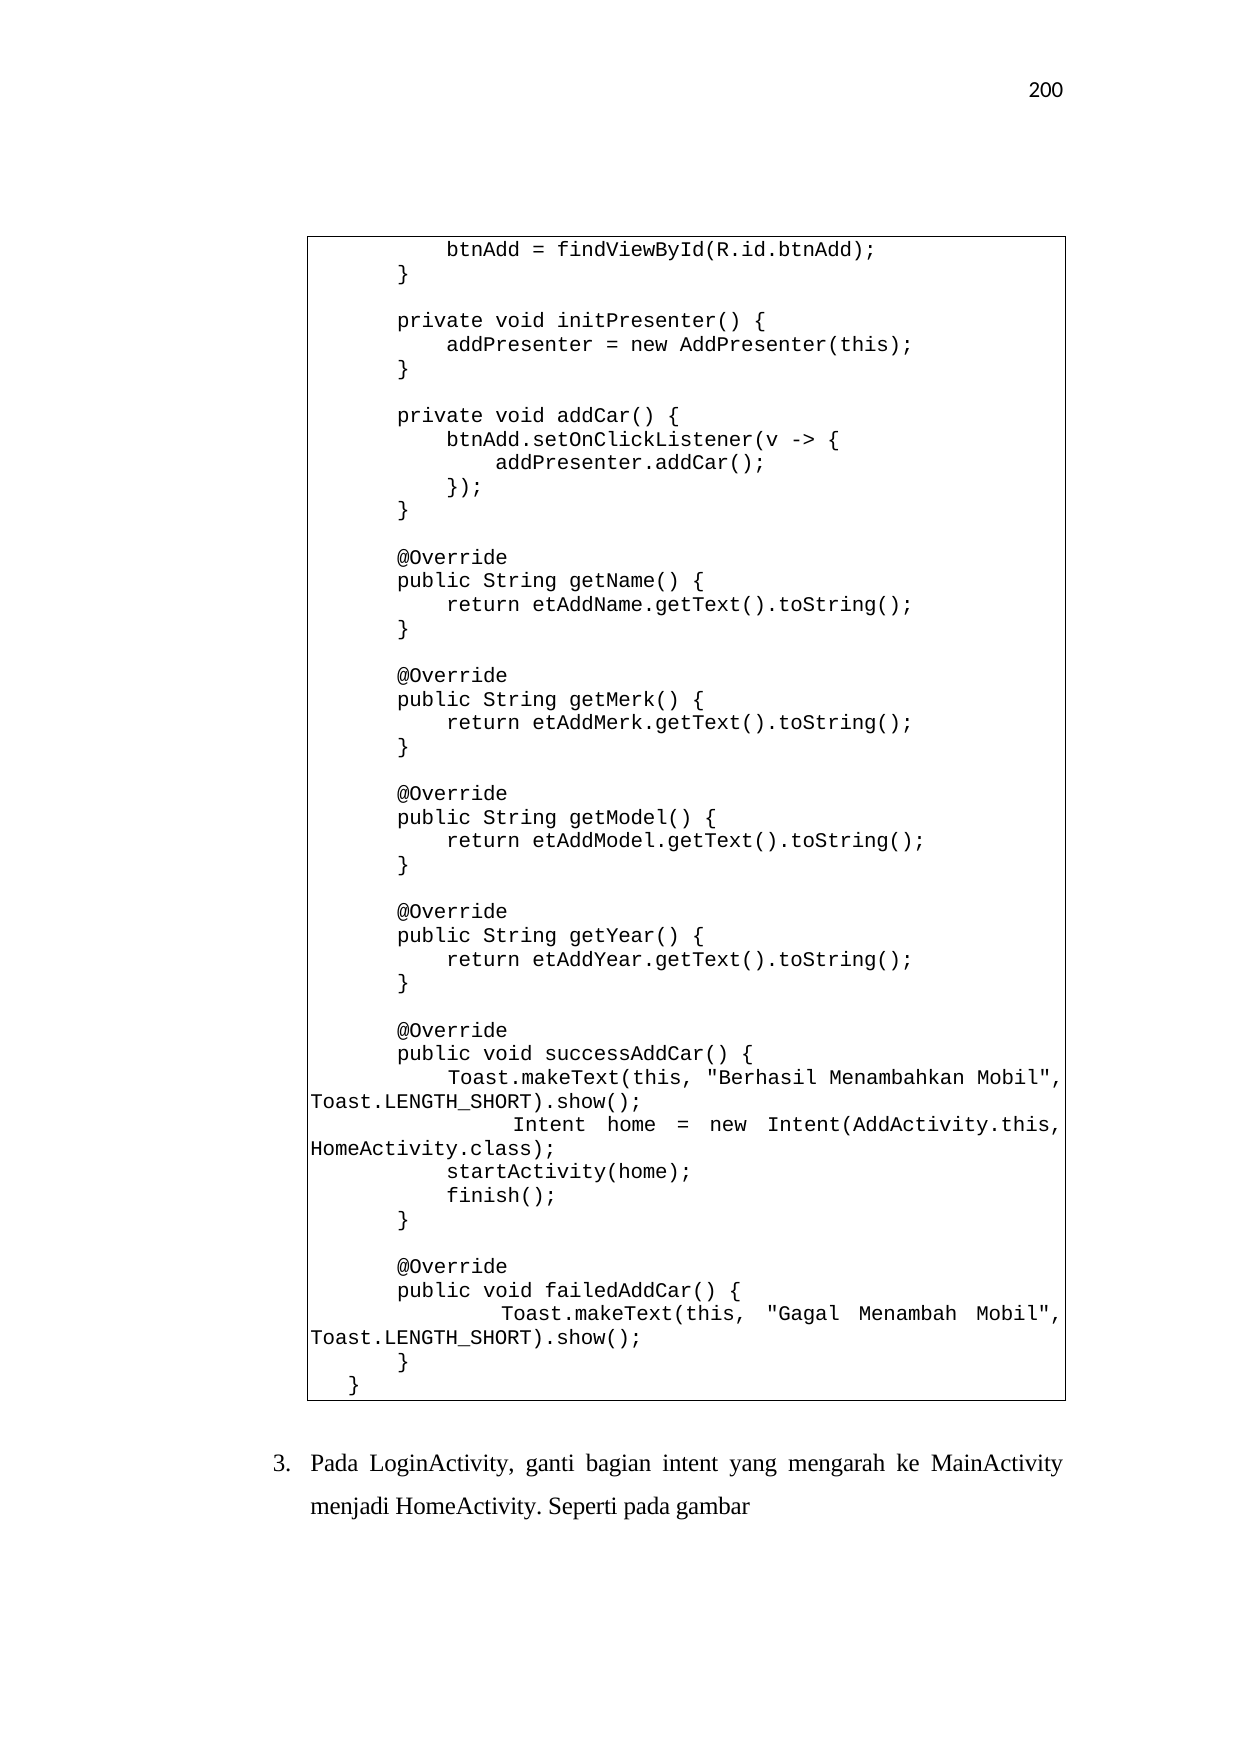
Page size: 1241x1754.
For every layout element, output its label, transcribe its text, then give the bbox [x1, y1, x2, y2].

list btnAdd.setOnClickListener(v -> { [308, 425, 1065, 449]
list } [308, 969, 1065, 996]
list public String getMerk() { [308, 686, 1065, 709]
list @Override [308, 662, 1065, 686]
list return etAddModel.getText().toString(); [308, 827, 1065, 851]
list public String getName() { [308, 567, 1065, 591]
list Intent home = new Intent(AddActivity.this, HomeActivity.class); [308, 1111, 1065, 1158]
list @Override [308, 1253, 1065, 1277]
list } [308, 354, 1065, 381]
list @Override [308, 780, 1065, 804]
list } [308, 851, 1065, 878]
list @Override [308, 898, 1065, 922]
list } [308, 260, 1065, 287]
list @Override [308, 544, 1065, 567]
list }); [308, 473, 1065, 496]
list Toast.makeText(this, "Berhasil Menambahkan Mobil", Toast.LENGTH_SHORT).show(); [308, 1064, 1065, 1111]
list } [308, 1348, 1065, 1371]
list } [308, 496, 1065, 523]
list return etAddName.getText().toString(); [308, 591, 1065, 614]
list public void successAddCar() { [308, 1040, 1065, 1064]
list addPresenter = new AddPresenter(this); [308, 331, 1065, 354]
list return etAddYear.getText().toString(); [308, 946, 1065, 969]
list } [308, 1206, 1065, 1232]
list return etAddMerk.getText().toString(); [308, 709, 1065, 733]
list @Override [308, 1017, 1065, 1040]
list public void failedAddCar() { [308, 1277, 1065, 1300]
list } [308, 733, 1065, 759]
list public String getYear() { [308, 922, 1065, 946]
list } [308, 1371, 1065, 1400]
list private void addCar() { [308, 402, 1065, 425]
list startActivity(home); [308, 1158, 1065, 1182]
list addPresenter.addCar(); [308, 449, 1065, 473]
list finish(); [308, 1182, 1065, 1206]
list } [308, 614, 1065, 641]
list private void initPresenter() { [308, 307, 1065, 331]
list public String getModel() { [308, 804, 1065, 827]
list Toast.makeText(this, "Gagal Menambah Mobil", Toast.LENGTH_SHORT).show(); [308, 1300, 1065, 1348]
list Pada LoginActivity, ganti bagian intent yang mengarah ke MainActivity menjadi HomeActivity. Seperti pada gambar [273, 1448, 1063, 1520]
list btnAdd = findViewById(R.id.btnAdd); [308, 237, 1065, 260]
